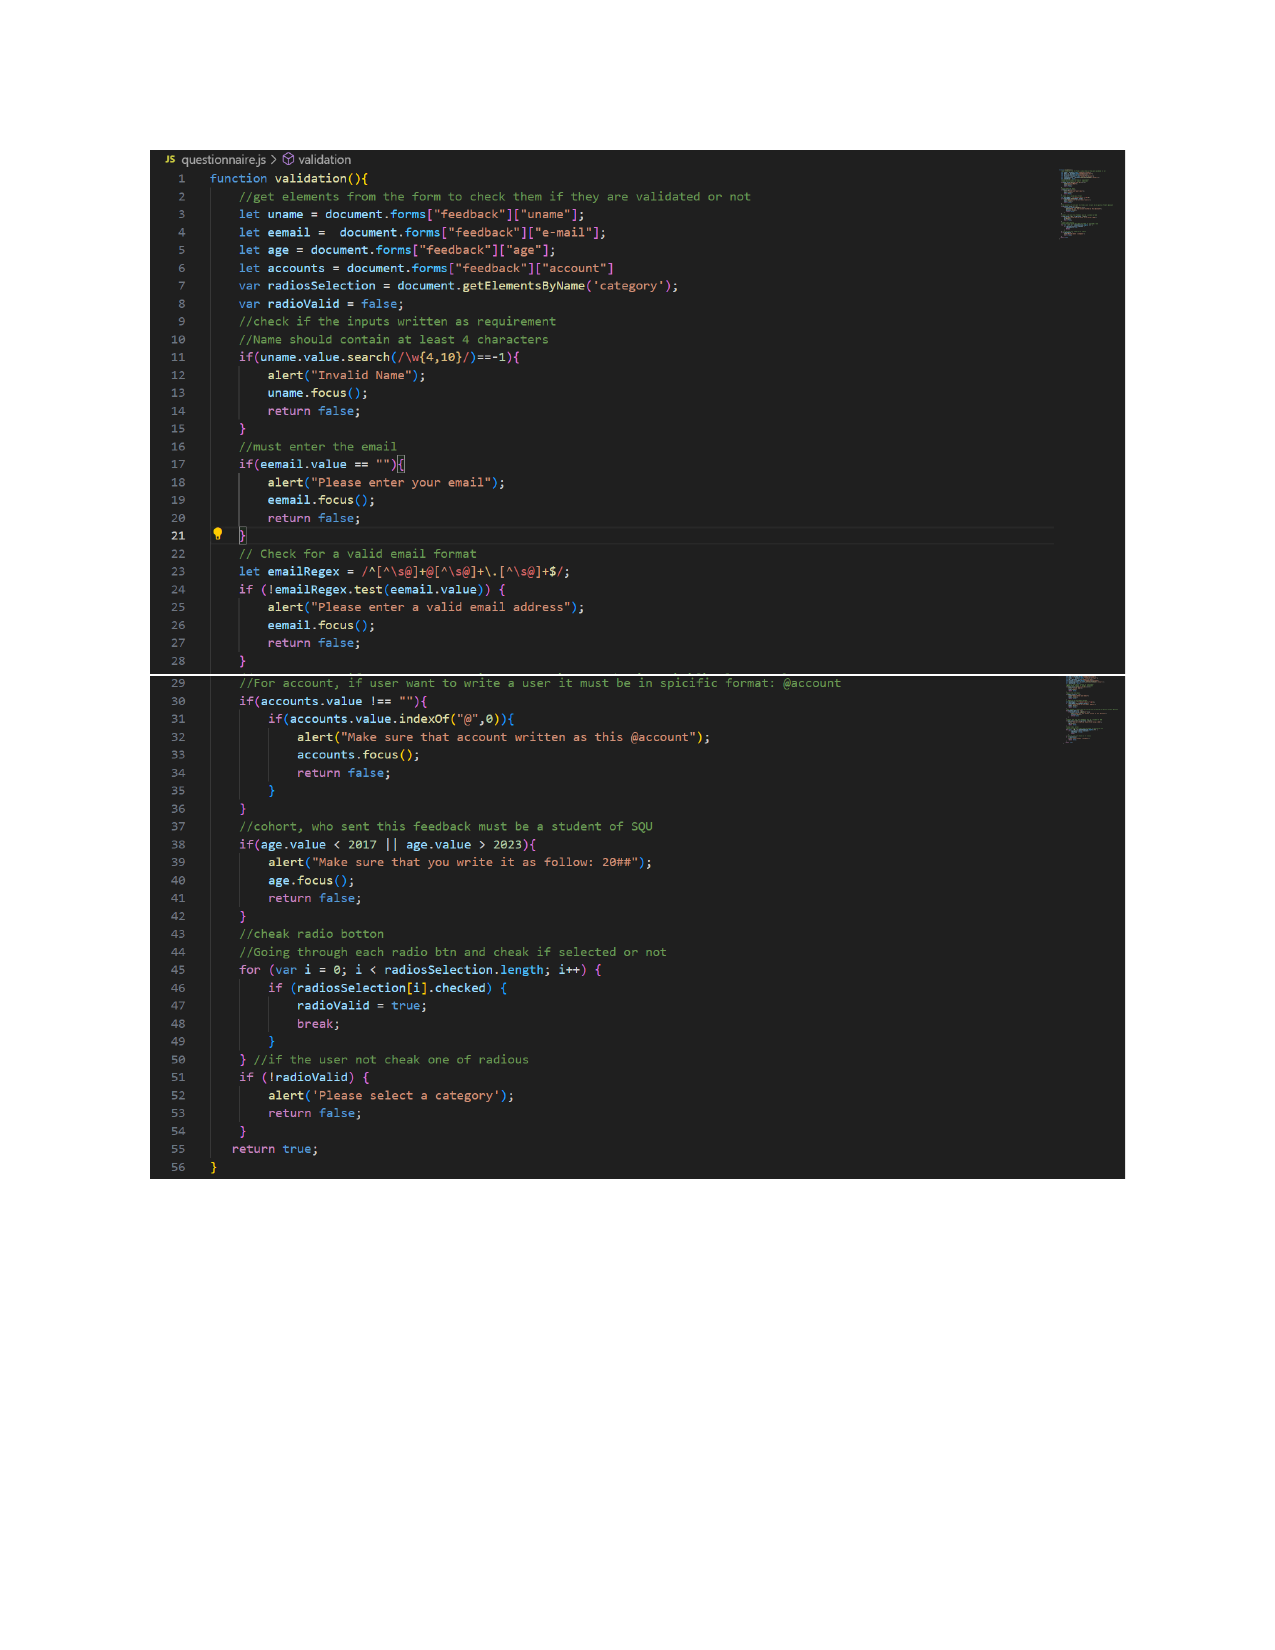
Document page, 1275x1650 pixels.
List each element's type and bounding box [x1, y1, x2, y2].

picture [150, 150, 1125, 674]
picture [150, 676, 1125, 1179]
